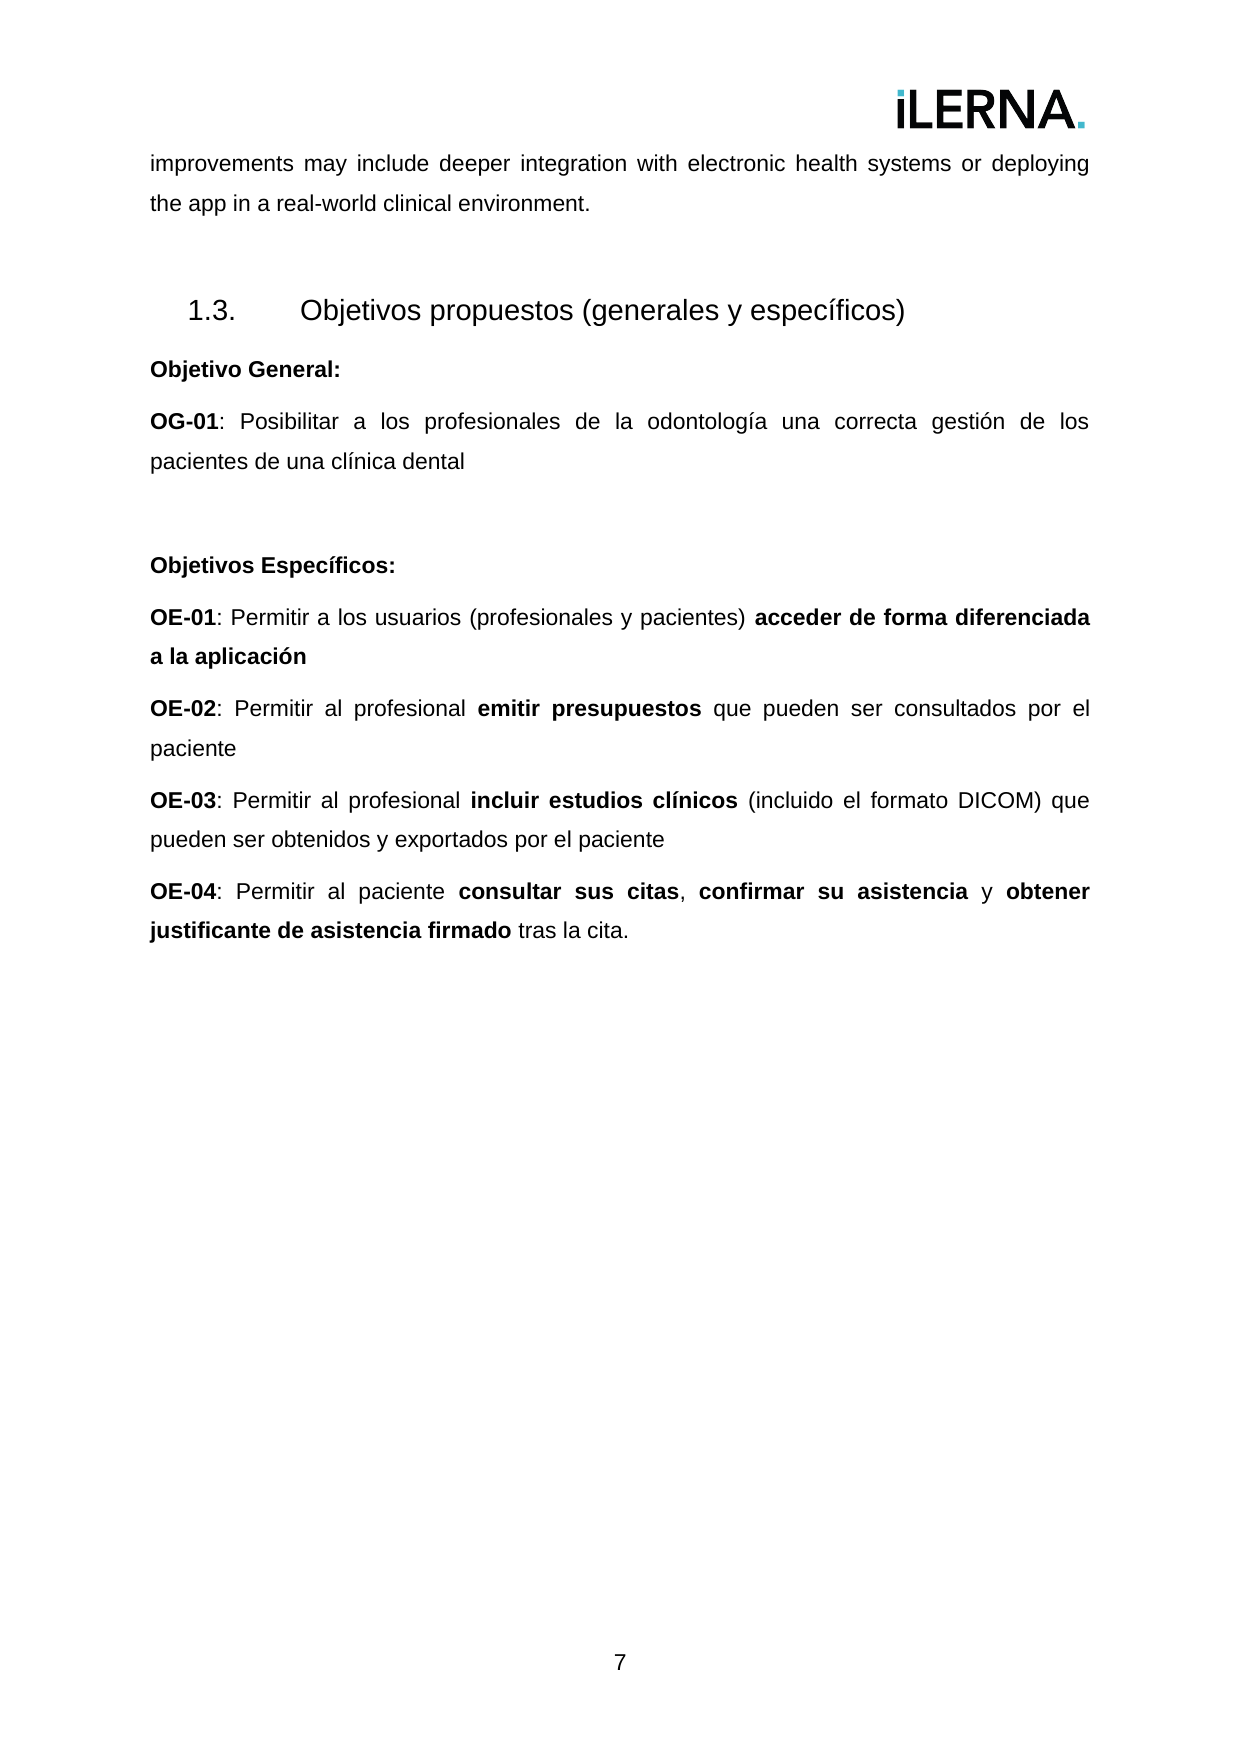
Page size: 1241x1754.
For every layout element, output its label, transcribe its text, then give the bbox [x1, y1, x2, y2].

text OE-02: Permitir al profesional emitir presupuestos que pueden ser consultados por el paciente [150, 695, 1090, 761]
text Objetivo General: [150, 356, 1090, 383]
text OE-04: Permitir al paciente consultar sus citas, confirmar su asistencia y obtener justificante de asistencia firmado tras la cita. [150, 878, 1090, 944]
text Objetivos Específicos: [150, 552, 1090, 578]
text OE-01: Permitir a los usuarios (profesionales y pacientes) acceder de forma diferenciada a la aplicación [150, 604, 1090, 669]
subtitle Objetivos propuestos (generales y específicos) [187, 293, 1090, 327]
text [150, 150, 1090, 216]
text OE-03: Permitir al profesional incluir estudios clínicos (incluido el formato DICOM) que pueden ser obtenidos y exportados por el paciente [150, 787, 1090, 852]
text OG-01: Posibilitar a los profesionales de la odontología una correcta gestión de los pacientes de una clínica dental [150, 408, 1090, 474]
picture [891, 87, 1091, 131]
